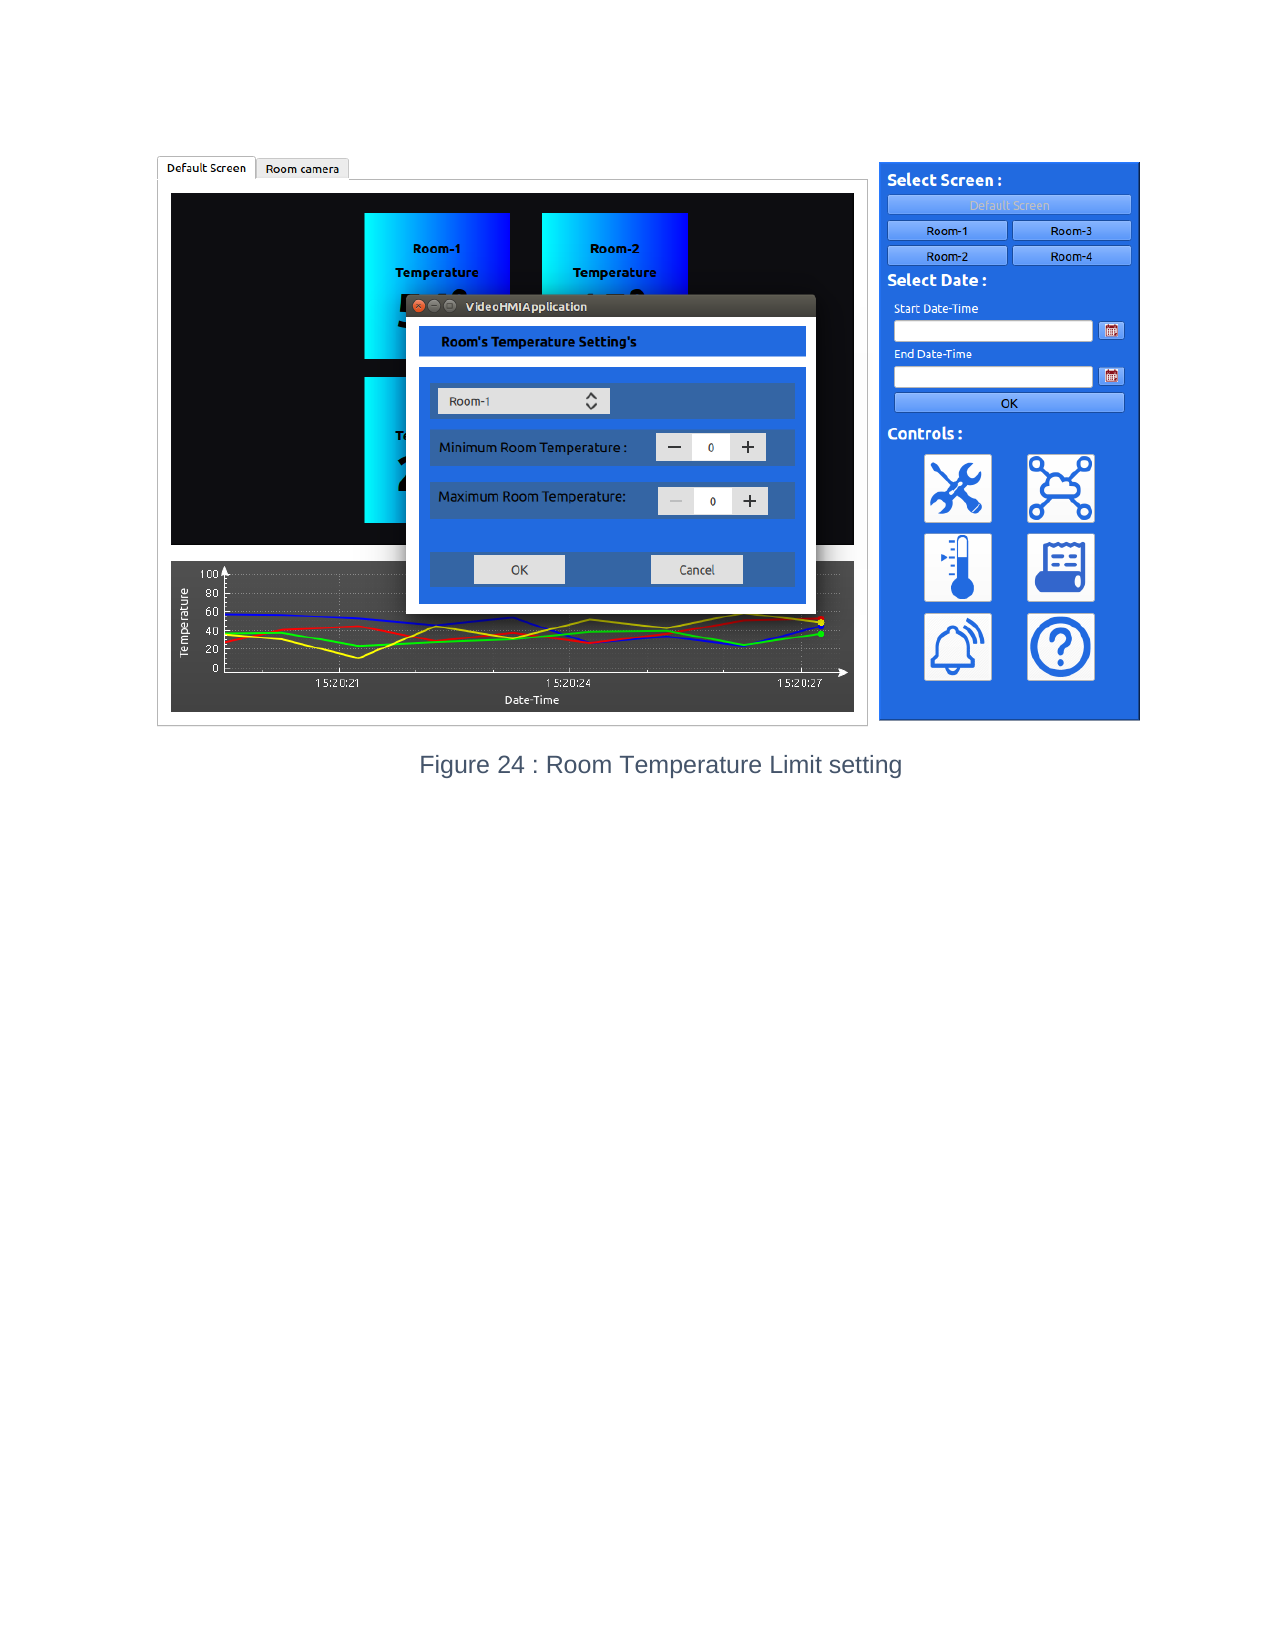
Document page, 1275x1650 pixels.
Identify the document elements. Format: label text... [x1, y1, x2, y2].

text Figure 24 : Room Temperature Limit setting [150, 750, 1172, 778]
picture [150, 150, 1152, 731]
